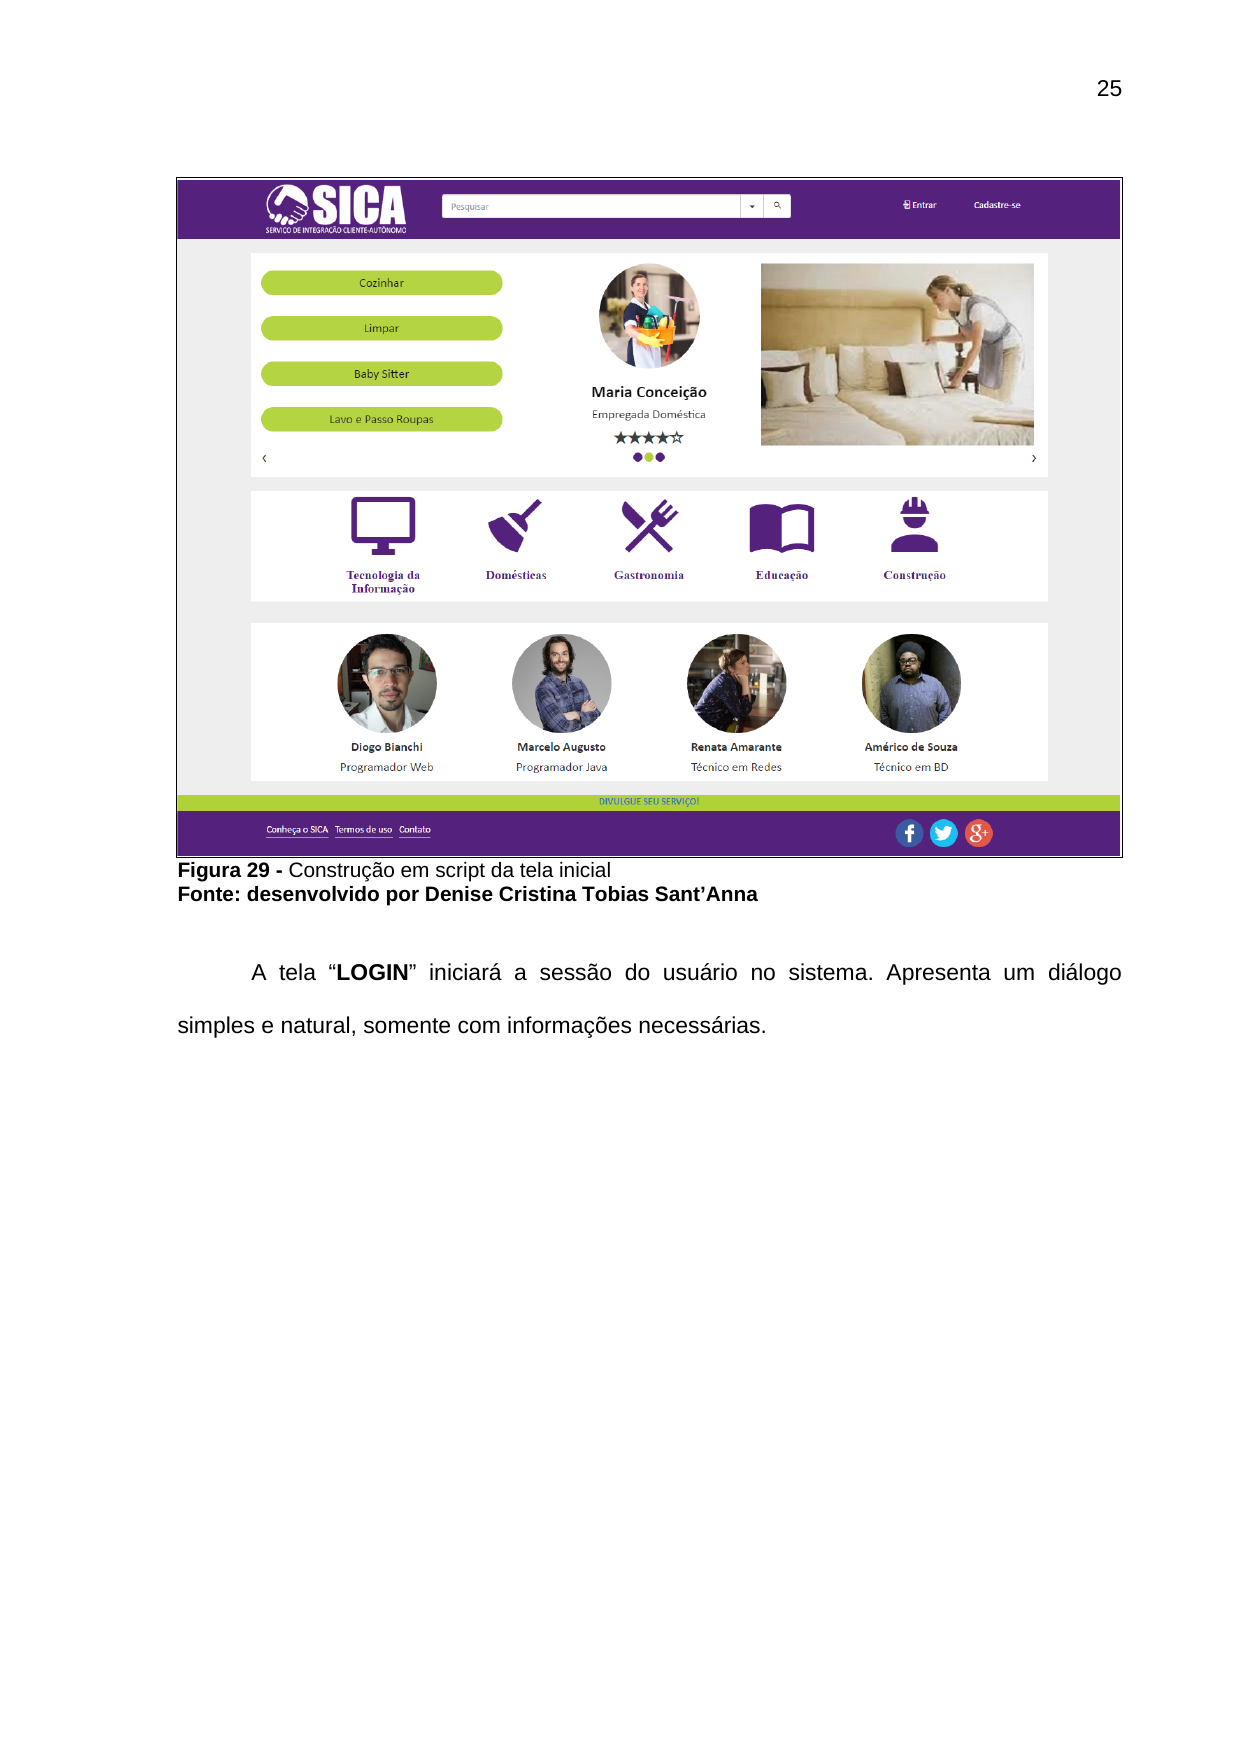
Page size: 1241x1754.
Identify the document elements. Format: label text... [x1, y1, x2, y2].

picture [177, 180, 1121, 856]
text Figura 29 - Construção em script da tela inicial [177, 858, 1122, 882]
text A tela “LOGIN” iniciará a sessão do usuário no sistema. Apresenta um diálogo simples e natural, somente com informações necessárias. [177, 959, 1122, 1038]
text Fonte: desenvolvido por Denise Cristina Tobias Sant’Anna [177, 882, 1122, 906]
